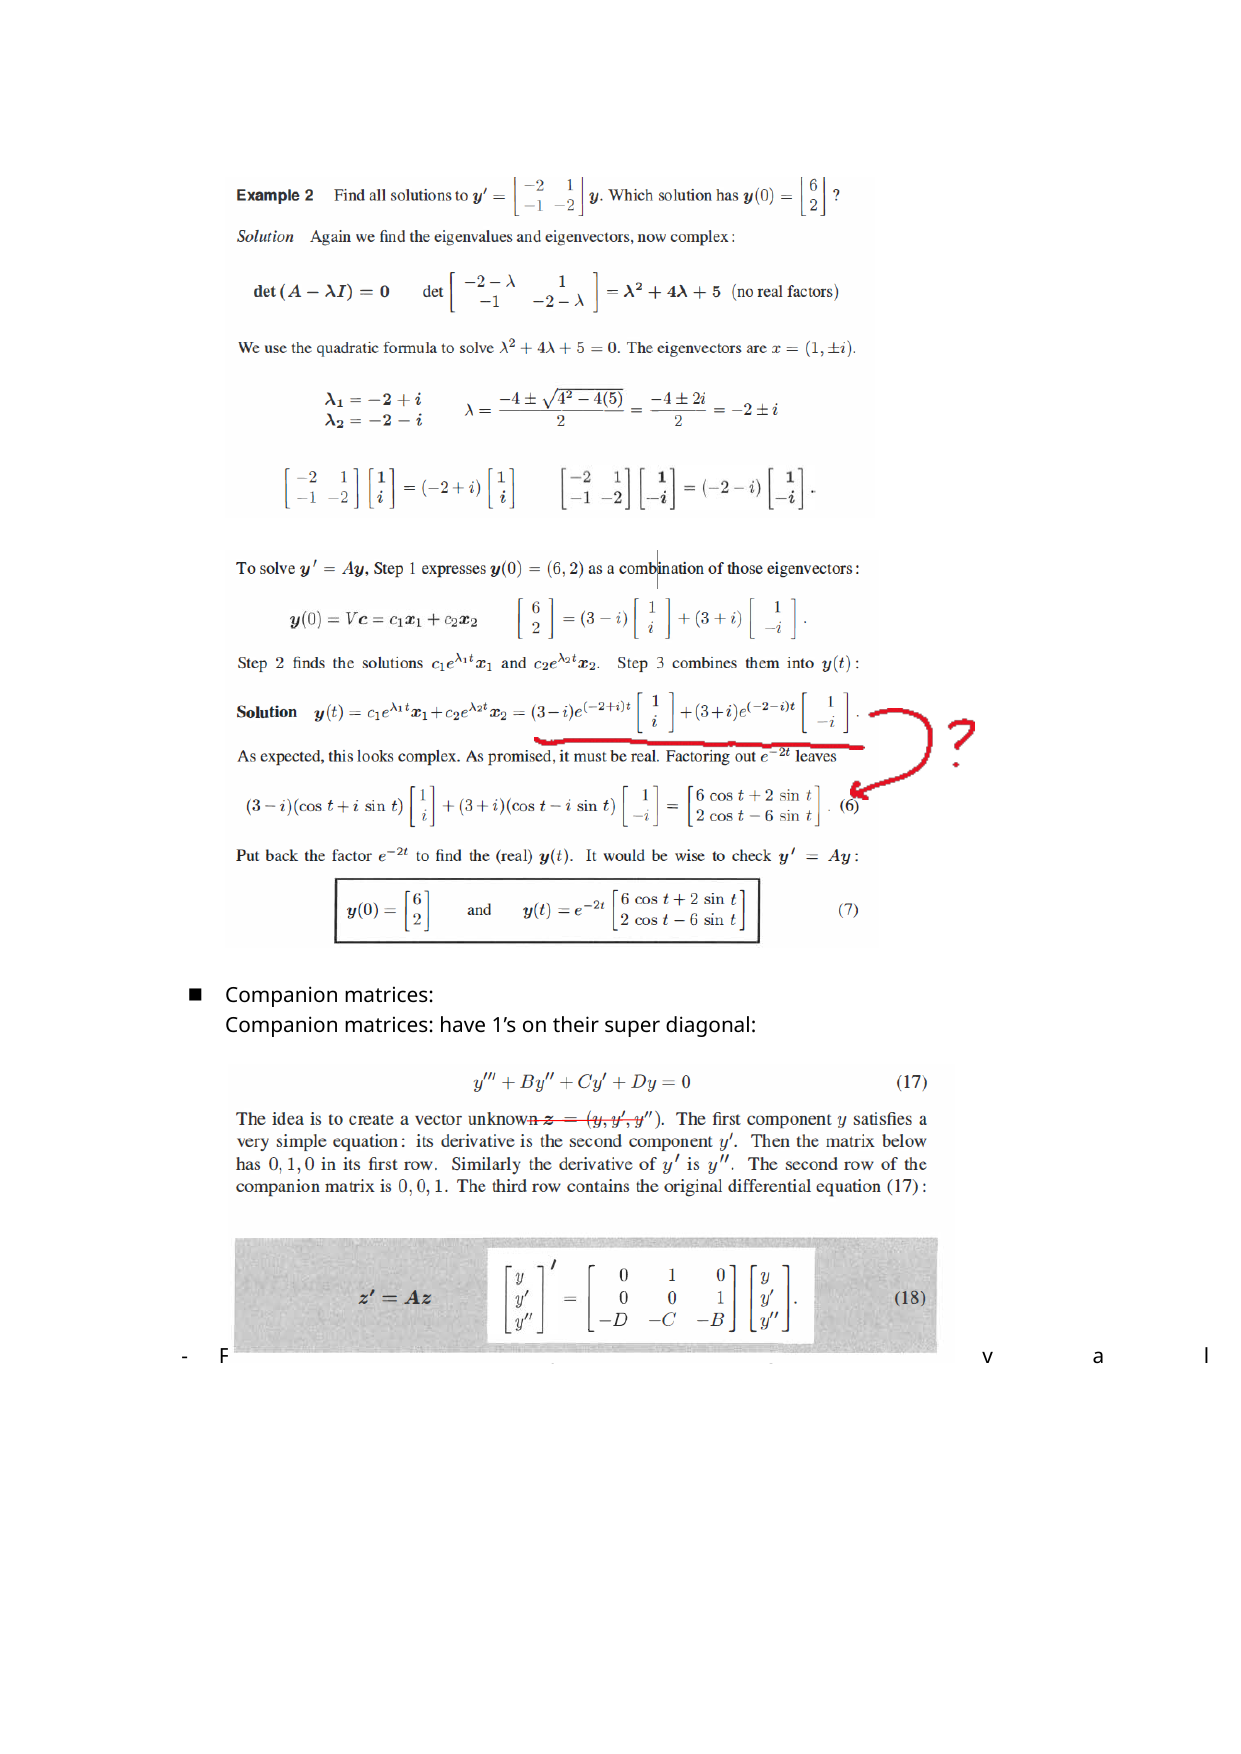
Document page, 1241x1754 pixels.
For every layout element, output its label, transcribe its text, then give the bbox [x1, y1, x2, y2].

picture [225, 550, 975, 948]
picture [225, 177, 875, 518]
list Companion matrices: [187, 980, 1090, 1008]
list Companion matrices: have 1’s on their super diagonal: [225, 1011, 1090, 1039]
picture [227, 1064, 955, 1363]
list Find e-values (Determinant of ) [181, 1342, 1090, 1382]
